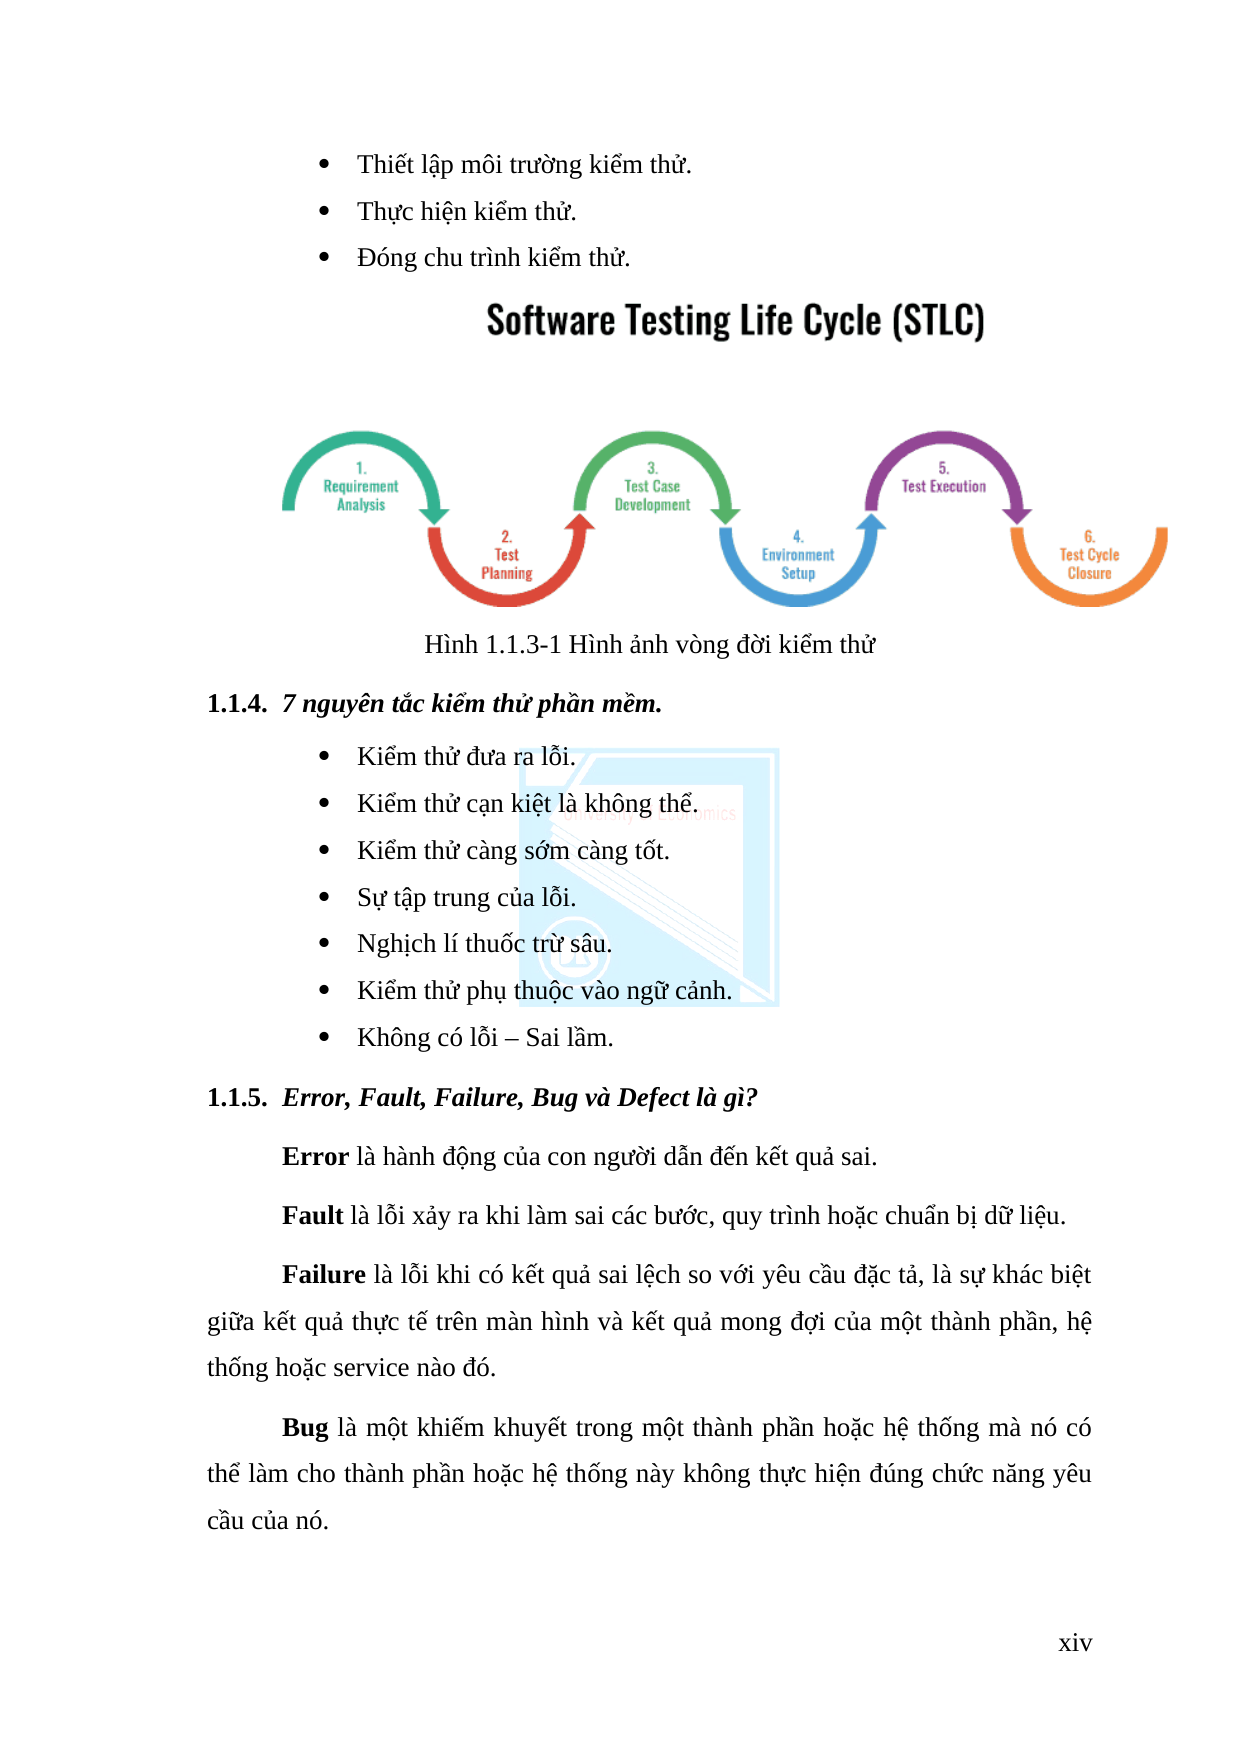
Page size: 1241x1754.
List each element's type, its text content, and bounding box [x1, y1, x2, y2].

text Failure là lỗi khi có kết quả sai lệch so với yêu cầu đặc tả, là sự khác biệt giữa kết quả thực tế trên màn hình và kết quả mong đợi của một thành phần, hệ thống hoặc service nào đó. [207, 1258, 1092, 1383]
list Kiểm thử phụ thuộc vào ngữ cảnh. [319, 974, 1092, 1006]
text Hình 1.1.3-1 Hình ảnh vòng đời kiểm thử [207, 628, 1092, 659]
subtitle Error, Fault, Failure, Bug và Defect là gì? [207, 1081, 1092, 1112]
list Kiểm thử cạn kiệt là không thể. [319, 787, 1092, 818]
list Thực hiện kiểm thử. [319, 194, 1092, 226]
subtitle 7 nguyên tắc kiểm thử phần mềm. [207, 687, 1092, 718]
list Kiểm thử đưa ra lỗi. [319, 740, 1092, 771]
picture [281, 300, 1168, 607]
list Nghịch lí thuốc trừ sâu. [319, 928, 1092, 959]
text Fault là lỗi xảy ra khi làm sai các bước, quy trình hoặc chuẩn bị dữ liệu. [207, 1199, 1092, 1230]
list Kiểm thử càng sớm càng tốt. [319, 834, 1092, 865]
list Thiết lập môi trường kiểm thử. [319, 148, 1092, 179]
list Đóng chu trình kiểm thử. [319, 241, 1092, 273]
text Bug là một khiếm khuyết trong một thành phần hoặc hệ thống mà nó có thể làm cho thành phần hoặc hệ thống này không thực hiện đúng chức năng yêu cầu của nó. [207, 1411, 1092, 1535]
text Error là hành động của con người dẫn đến kết quả sai. [207, 1140, 1092, 1171]
list Sự tập trung của lỗi. [319, 881, 1092, 912]
list Không có lỗi – Sai lầm. [319, 1021, 1092, 1053]
